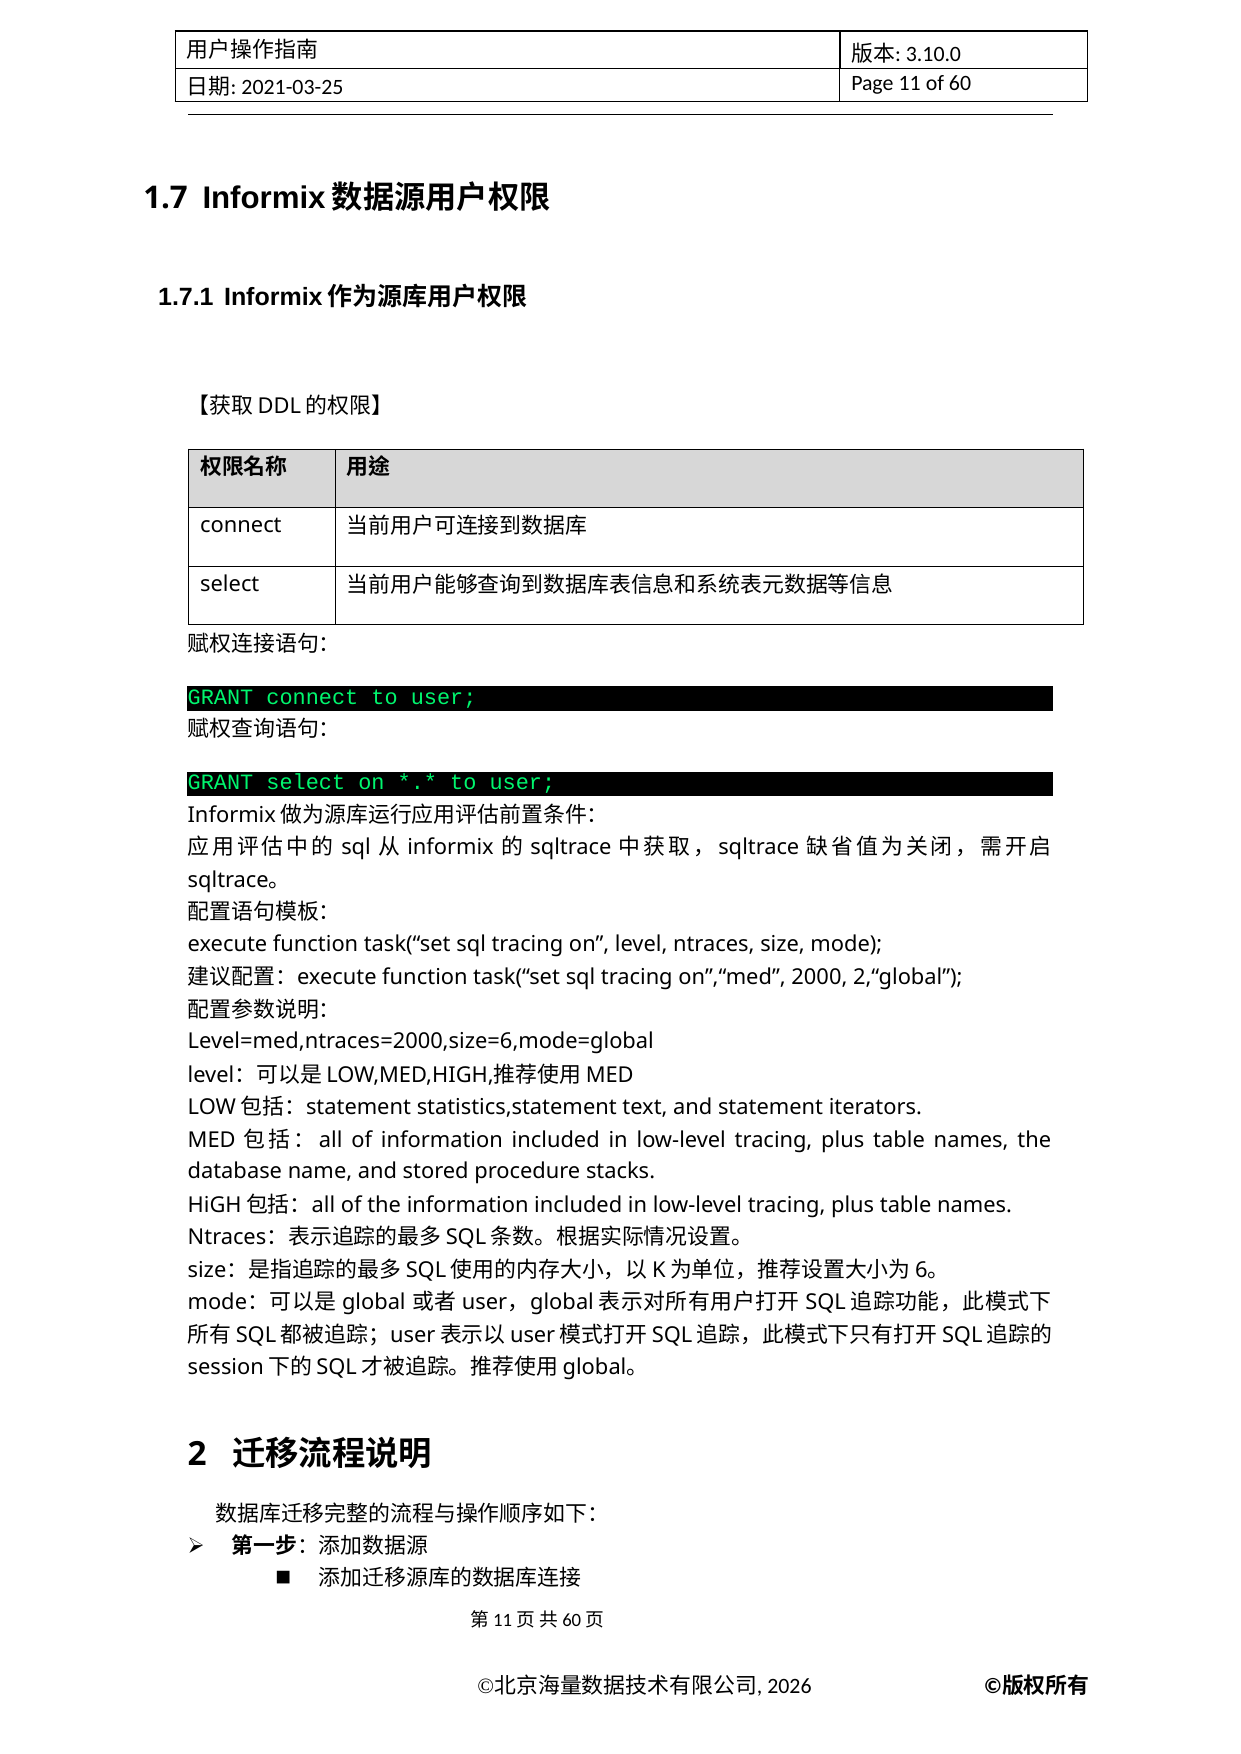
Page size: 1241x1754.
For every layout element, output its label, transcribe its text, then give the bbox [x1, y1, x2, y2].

text mode：可以是global 或者user，global表示对所有用户打开SQL追踪功能，此模式下所有SQL都被追踪；user表示以user模式打开SQL追踪，此模式下只有打开SQL追踪的session下的SQL才被追踪。推荐使用global。 [187, 1284, 1053, 1381]
list 添加迁移源库的数据库连接 [275, 1559, 1053, 1591]
table_cell 当前用户能够查询到数据库表信息和系统表元数据等信息 [336, 567, 1083, 624]
text size：是指追踪的最多SQL使用的内存大小，以K为单位，推荐设置大小为6。 [187, 1251, 1053, 1284]
subtitle 迁移流程说明 [187, 1426, 1031, 1475]
text 应用评估中的sql从informix的sqltrace中获取，sqltrace缺省值为关闭，需开启sqltrace。 [187, 829, 1053, 894]
text 数据库迁移完整的流程与操作顺序如下： [187, 1496, 1053, 1528]
text MED包括：all of information included in low-level tracing, plus table names, the database name, and stored procedure stacks. [187, 1121, 1053, 1186]
text 配置语句模板： [187, 894, 1053, 926]
text execute function task(“set sql tracing on”, level, ntraces, size, mode); [187, 926, 1053, 959]
table_header 用途 [336, 450, 1083, 507]
text Level=med,ntraces=2000,size=6,mode=global [187, 1024, 1053, 1056]
text GRANT connect to user; [187, 686, 1053, 711]
subtitle Informix作为源库用户权限 [158, 262, 1031, 327]
table_cell 当前用户可连接到数据库 [336, 508, 1083, 566]
text Informix做为源库运行应用评估前置条件： [187, 796, 1053, 829]
table_cell select [189, 567, 335, 624]
text 赋权查询语句： [187, 711, 1053, 743]
text LOW包括：statement statistics,statement text, and statement iterators. [187, 1089, 1053, 1121]
text GRANT select on *.* to user; [187, 772, 1053, 796]
text level：可以是LOW,MED,HIGH,推荐使用MED [187, 1056, 1053, 1089]
text HiGH包括：all of the information included in low-level tracing, plus table names. [187, 1186, 1053, 1219]
table_cell connect [189, 508, 335, 566]
text 建议配置：execute function task(“set sql tracing on”,“med”, 2000, 2,“global”); [187, 959, 1053, 991]
table_header 权限名称 [189, 450, 335, 507]
text 赋权连接语句： [187, 625, 1053, 658]
list 第一步：添加数据源 [187, 1528, 1053, 1559]
text 【获取DDL的权限】 [187, 388, 1053, 420]
text 配置参数说明： [187, 991, 1053, 1024]
subtitle Informix数据源用户权限 [143, 162, 1031, 227]
text Ntraces：表示追踪的最多SQL条数。根据实际情况设置。 [187, 1219, 1053, 1251]
